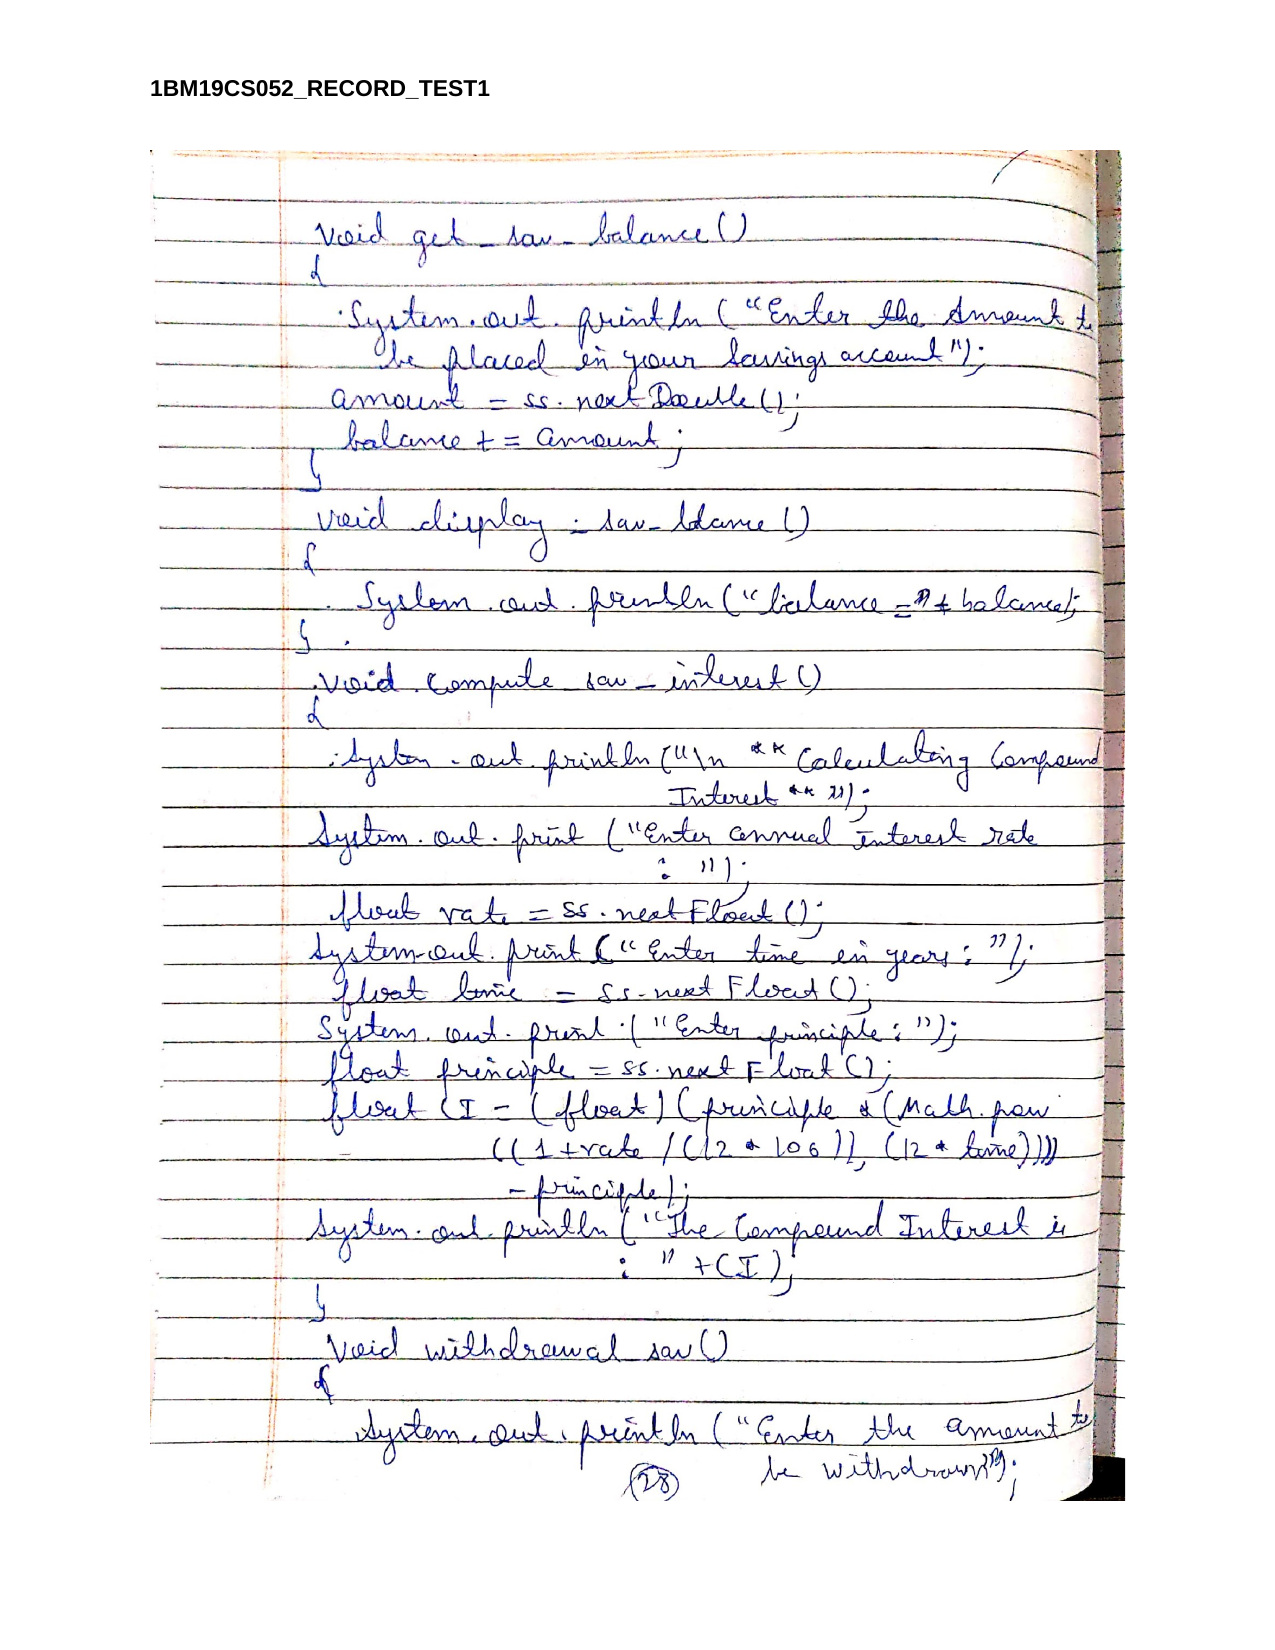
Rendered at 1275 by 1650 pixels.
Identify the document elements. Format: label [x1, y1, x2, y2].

picture [150, 150, 1125, 1501]
